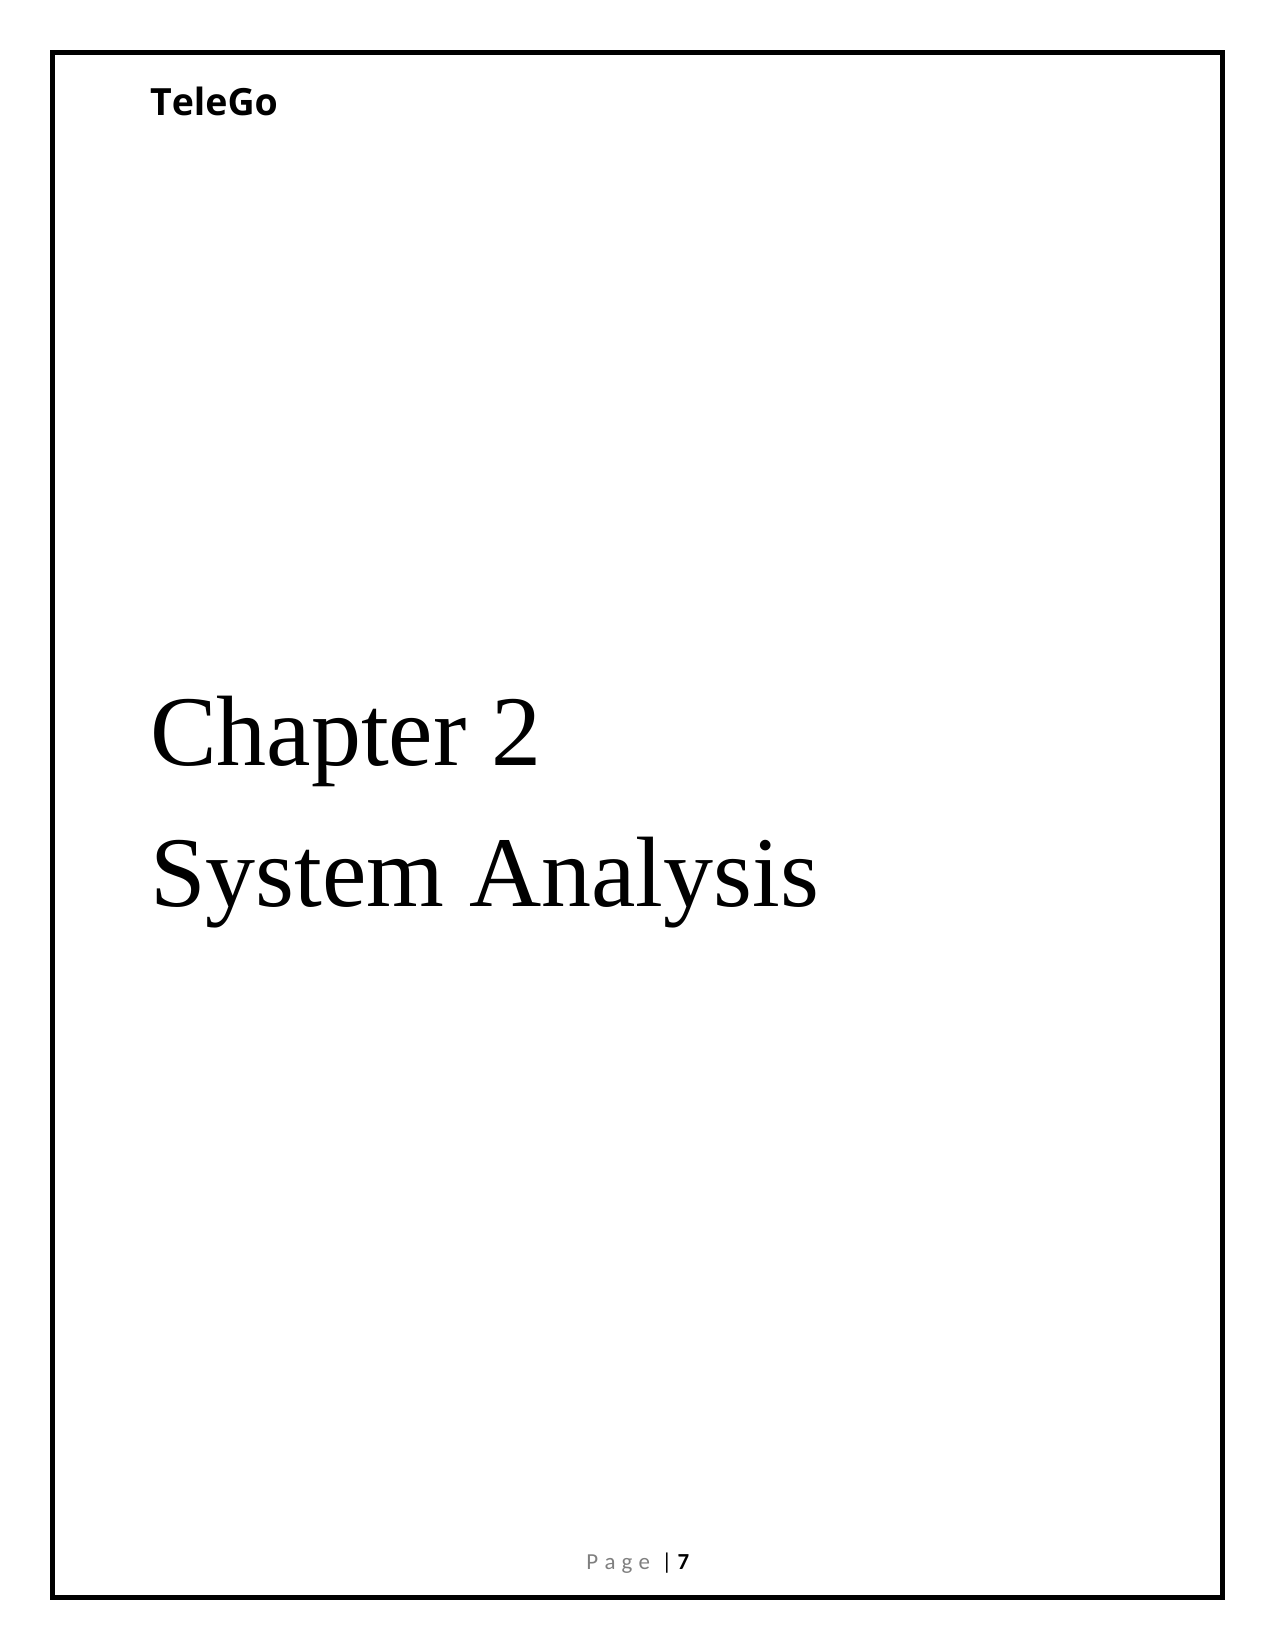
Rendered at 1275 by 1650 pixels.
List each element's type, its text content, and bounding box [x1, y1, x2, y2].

text Chapter 2 [150, 672, 1125, 787]
text System Analysis [150, 813, 1125, 928]
